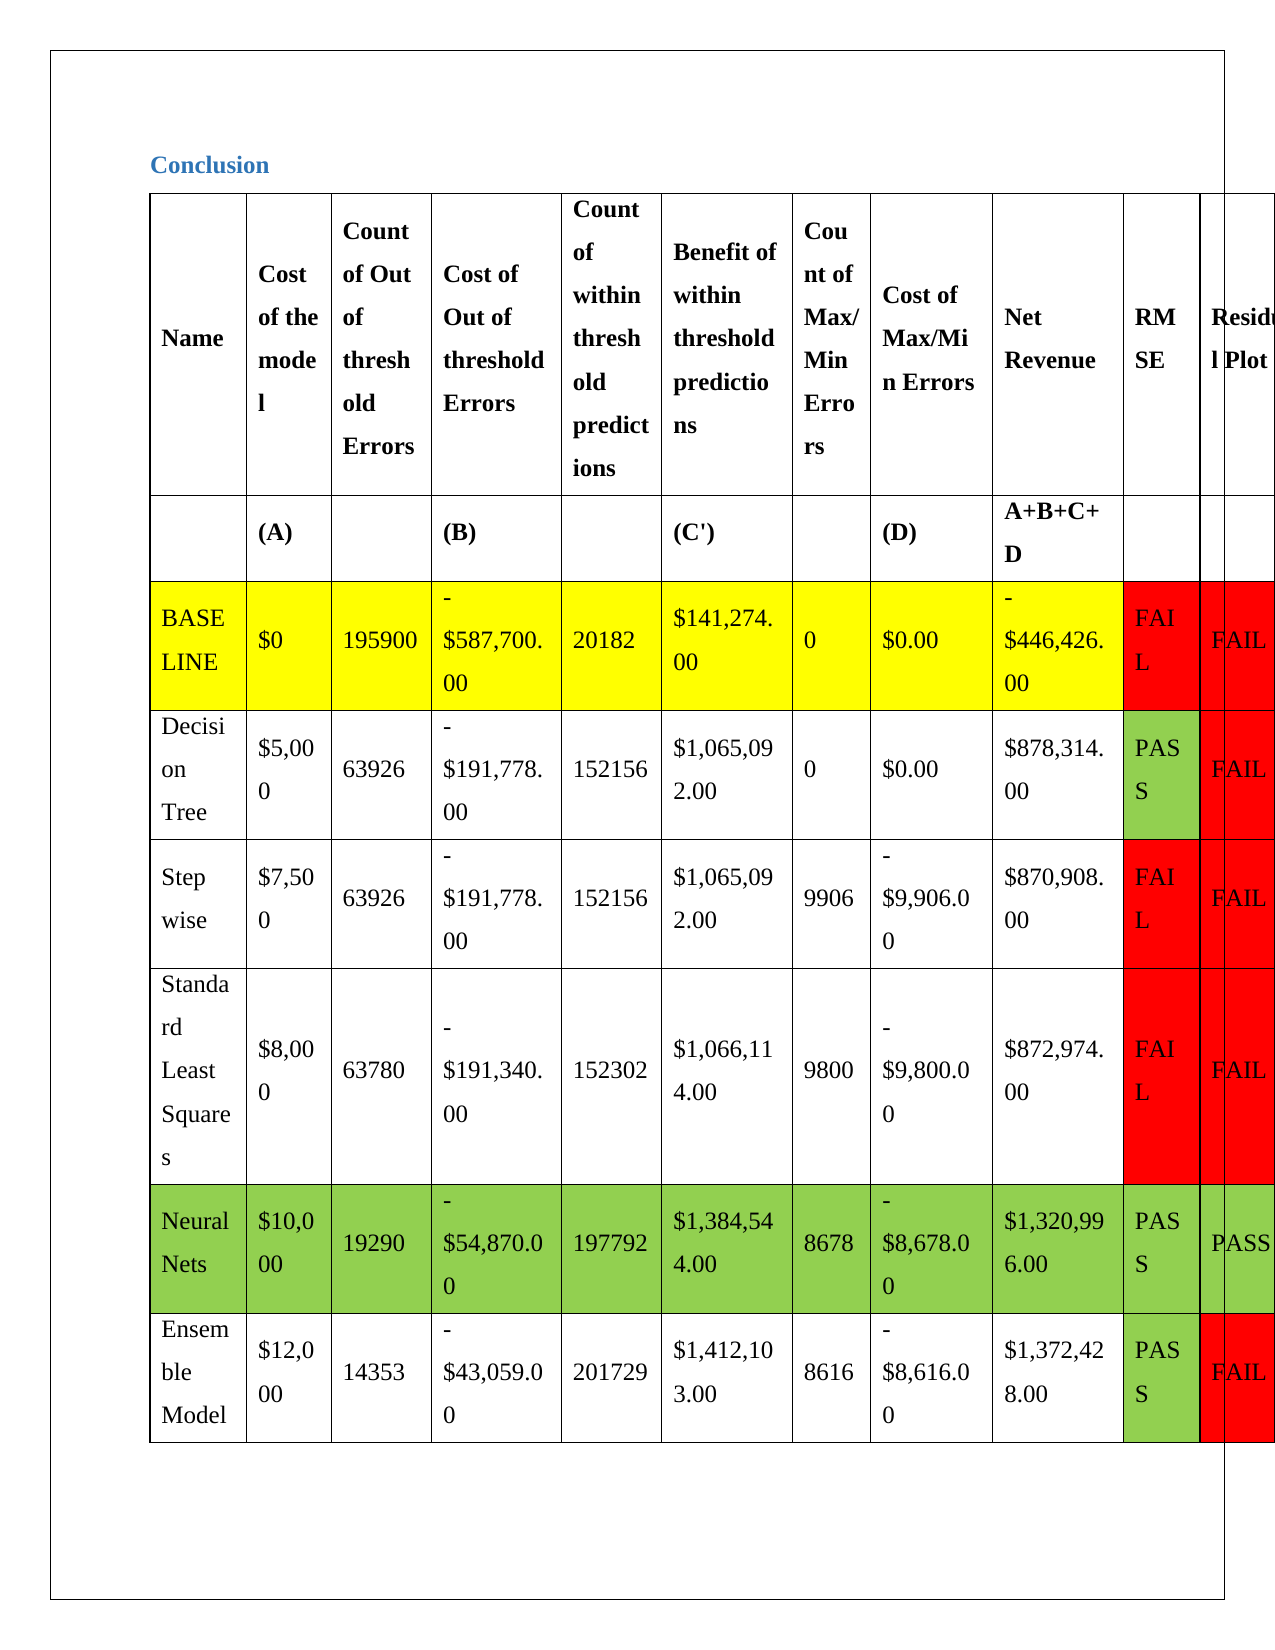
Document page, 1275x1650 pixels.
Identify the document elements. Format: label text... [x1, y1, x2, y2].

table_cell $1,384,544.00 [662, 1185, 792, 1313]
table_cell $7,500 [247, 840, 331, 968]
table_header Residual Plot [1225, 194, 1274, 495]
table_cell FAIL [1225, 969, 1274, 1184]
table_cell -$191,340.00 [432, 969, 561, 1184]
table_cell $10,000 [247, 1185, 331, 1313]
table_cell $5,000 [247, 711, 331, 839]
table_header Count of Out of threshold Errors [332, 194, 431, 495]
table_cell FAIL [1225, 582, 1274, 710]
table_cell 195900 [332, 582, 431, 710]
table_cell PASS [1124, 1185, 1199, 1313]
table_cell (A) [247, 496, 331, 581]
table_cell $1,412,103.00 [662, 1314, 792, 1442]
table_cell 0 [793, 711, 870, 839]
table_cell [1124, 496, 1199, 581]
table_cell 197792 [562, 1185, 661, 1313]
table_cell 8678 [793, 1185, 870, 1313]
table_cell -$9,800.00 [871, 969, 992, 1184]
table_cell 9800 [793, 969, 870, 1184]
table_cell -$54,870.00 [432, 1185, 561, 1313]
table_cell PASS [1124, 711, 1199, 839]
table_cell $1,320,996.00 [993, 1185, 1123, 1313]
table_cell Ensemble Model [151, 1314, 246, 1442]
subtitle Conclusion [150, 150, 1125, 179]
table_cell -$191,778.00 [432, 711, 561, 839]
table_cell $8,000 [247, 969, 331, 1184]
table_cell FAIL [1225, 711, 1274, 839]
table_header Count of Max/Min Errors [793, 194, 870, 495]
table_cell $878,314.00 [993, 711, 1123, 839]
table_cell Decision Tree [151, 711, 246, 839]
table_cell [562, 496, 661, 581]
table_cell [332, 496, 431, 581]
table_cell FAIL [1225, 840, 1274, 968]
table_cell (D) [871, 496, 992, 581]
table_cell $1,066,114.00 [662, 969, 792, 1184]
table_cell [1201, 496, 1224, 581]
table_cell FAIL [1124, 969, 1199, 1184]
table_cell $12,000 [247, 1314, 331, 1442]
table_cell Step wise [151, 840, 246, 968]
table_cell FAIL [1225, 1314, 1274, 1442]
table_cell $1,065,092.00 [662, 711, 792, 839]
table_cell BASELINE [151, 582, 246, 710]
table_cell [793, 496, 870, 581]
table_cell (C') [662, 496, 792, 581]
table_cell (B) [432, 496, 561, 581]
table_cell $1,372,428.00 [993, 1314, 1123, 1442]
table_cell 0 [793, 582, 870, 710]
table_cell Neural Nets [151, 1185, 246, 1313]
table_cell $0.00 [871, 711, 992, 839]
table_cell -$191,778.00 [432, 840, 561, 968]
table_cell 9906 [793, 840, 870, 968]
table_cell $141,274.00 [662, 582, 792, 710]
table_cell A+B+C+D [993, 496, 1123, 581]
table_cell 20182 [562, 582, 661, 710]
table_cell [151, 496, 246, 581]
table_cell $872,974.00 [993, 969, 1123, 1184]
table_cell 152156 [562, 840, 661, 968]
table_cell 63926 [332, 711, 431, 839]
table_cell $1,065,092.00 [662, 840, 792, 968]
table_header Residual Plot [1201, 194, 1224, 495]
table_cell FAIL [1201, 840, 1224, 968]
table_cell -$587,700.00 [432, 582, 561, 710]
table_cell FAIL [1201, 1314, 1224, 1442]
table_header RMSE [1124, 194, 1199, 495]
table_cell 152302 [562, 969, 661, 1184]
table_cell FAIL [1124, 582, 1199, 710]
table_cell $870,908.00 [993, 840, 1123, 968]
table_cell 201729 [562, 1314, 661, 1442]
table_header Cost of the model [247, 194, 331, 495]
table_header Name [151, 194, 246, 495]
table_cell 19290 [332, 1185, 431, 1313]
table_cell -$43,059.00 [432, 1314, 561, 1442]
table_header Net Revenue [993, 194, 1123, 495]
table_cell 14353 [332, 1314, 431, 1442]
table_cell 63926 [332, 840, 431, 968]
table_cell 152156 [562, 711, 661, 839]
table_cell $0 [247, 582, 331, 710]
table_cell -$9,906.00 [871, 840, 992, 968]
table_header Cost of Out of threshold Errors [432, 194, 561, 495]
table_cell -$446,426.00 [993, 582, 1123, 710]
table_cell $0.00 [871, 582, 992, 710]
table_cell -$8,678.00 [871, 1185, 992, 1313]
table_cell FAIL [1201, 711, 1224, 839]
table_header Cost of Max/Min Errors [871, 194, 992, 495]
table_cell [1225, 496, 1274, 581]
table_header Count of within threshold predictions [562, 194, 661, 495]
table_cell 8616 [793, 1314, 870, 1442]
table_cell -$8,616.00 [871, 1314, 992, 1442]
table_cell Standard Least Squares [151, 969, 246, 1184]
table_cell 63780 [332, 969, 431, 1184]
table_cell FAIL [1201, 969, 1224, 1184]
table_header Benefit of within threshold predictions [662, 194, 792, 495]
table_cell PASS [1201, 1185, 1224, 1313]
table_cell PASS [1124, 1314, 1199, 1442]
table_cell FAIL [1201, 582, 1224, 710]
table_cell PASS [1225, 1185, 1274, 1313]
table_cell FAIL [1124, 840, 1199, 968]
